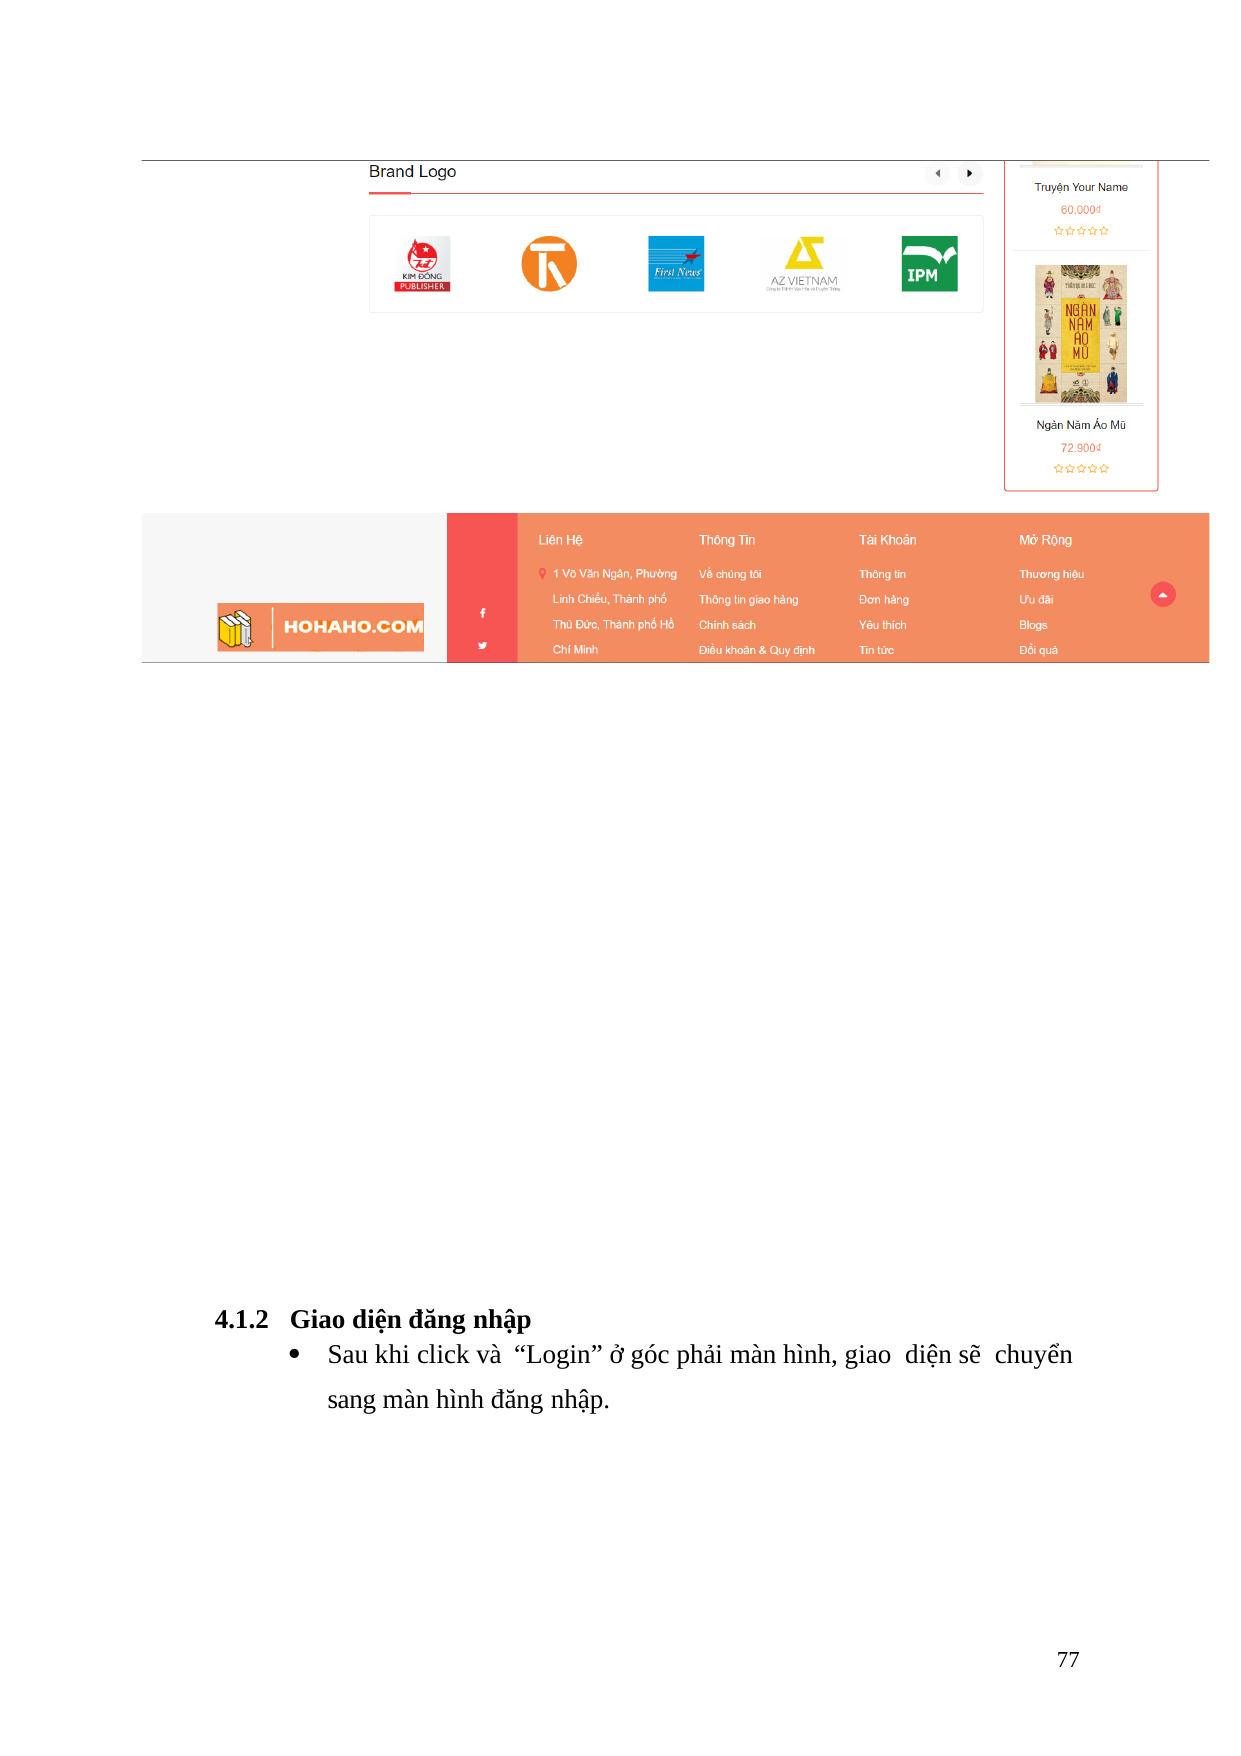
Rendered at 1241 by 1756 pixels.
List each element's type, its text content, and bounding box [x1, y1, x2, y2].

list Sau khi click và “Login” ở góc phải màn hình, giao diện sẽ chuyển sang màn hình đăng nhập. [289, 1338, 1122, 1415]
subtitle Giao diện đăng nhập [214, 1304, 1209, 1335]
picture [141, 160, 1210, 663]
